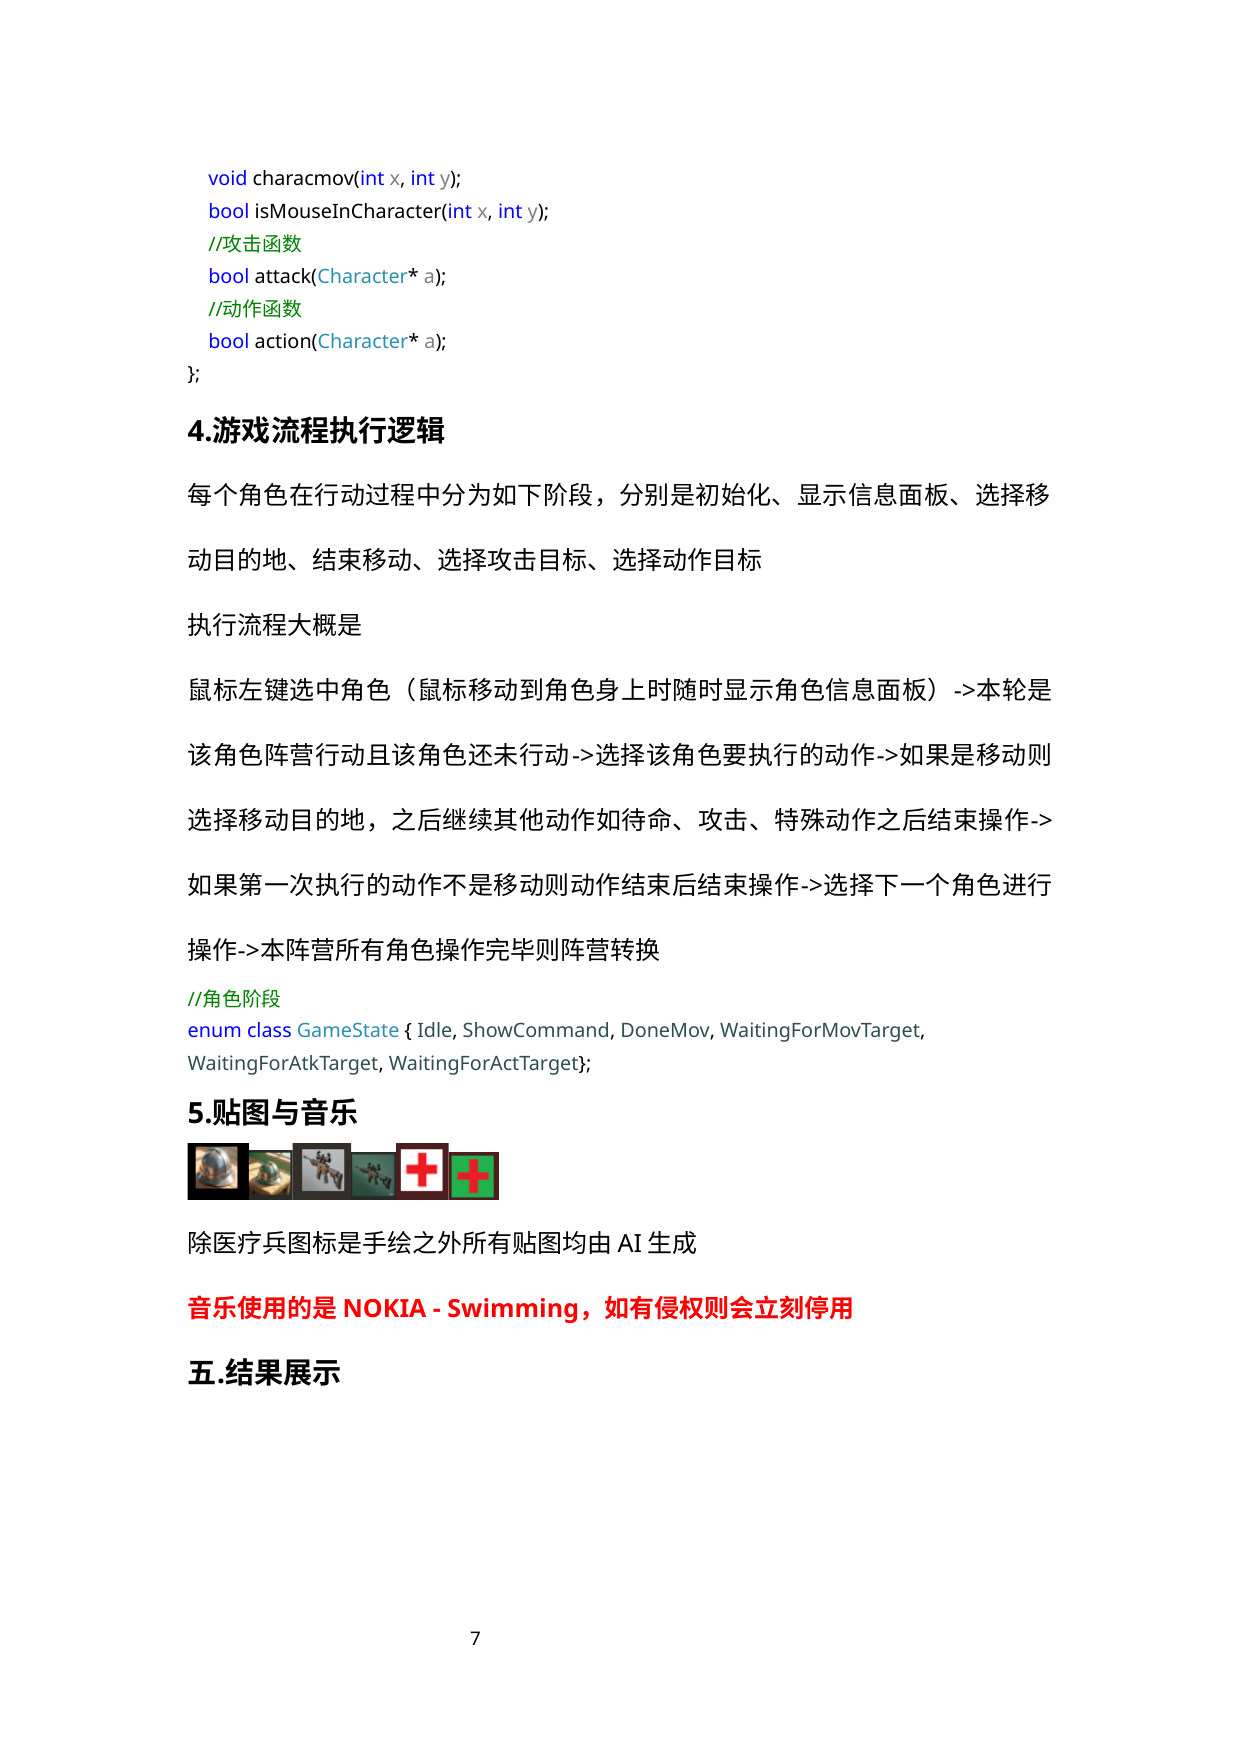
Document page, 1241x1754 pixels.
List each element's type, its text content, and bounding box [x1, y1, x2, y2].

list 4.游戏流程执行逻辑 [187, 396, 1053, 461]
list 每个角色在行动过程中分为如下阶段，分别是初始化、显示信息面板、选择移动目的地、结束移动、选择攻击目标、选择动作目标 [187, 461, 1053, 591]
list 除医疗兵图标是手绘之外所有贴图均由AI生成 [187, 1209, 1053, 1274]
text //角色阶段 [187, 981, 1053, 1014]
text //攻击函数 [187, 227, 1053, 259]
list 五.结果展示 [187, 1339, 1053, 1404]
text bool attack(Character* a); [187, 259, 1053, 292]
list 执行流程大概是 [187, 591, 1053, 656]
text bool isMouseInCharacter(int x, int y); [187, 194, 1053, 227]
list 鼠标左键选中角色（鼠标移动到角色身上时随时显示角色信息面板）->本轮是该角色阵营行动且该角色还未行动->选择该角色要执行的动作->如果是移动则选择移动目的地，之后继续其他动作如待命、攻击、特殊动作之后结束操作->如果第一次执行的动作不是移动则动作结束后结束操作->选择下一个角色进行操作->本阵营所有角色操作完毕则阵营转换 [187, 656, 1053, 981]
text //动作函数 [187, 292, 1053, 324]
text void characmov(int x, int y); [187, 162, 1053, 194]
list 5.贴图与音乐 [187, 1079, 1053, 1144]
text enum class GameState { Idle, ShowCommand, DoneMov, WaitingForMovTarget, WaitingForAtkTarget, WaitingForActTarget}; [187, 1014, 1053, 1079]
text }; [187, 357, 1053, 389]
list 音乐使用的是NOKIA - Swimming，如有侵权则会立刻停用 [187, 1274, 1053, 1339]
picture [187, 1143, 499, 1200]
text bool action(Character* a); [187, 324, 1053, 357]
